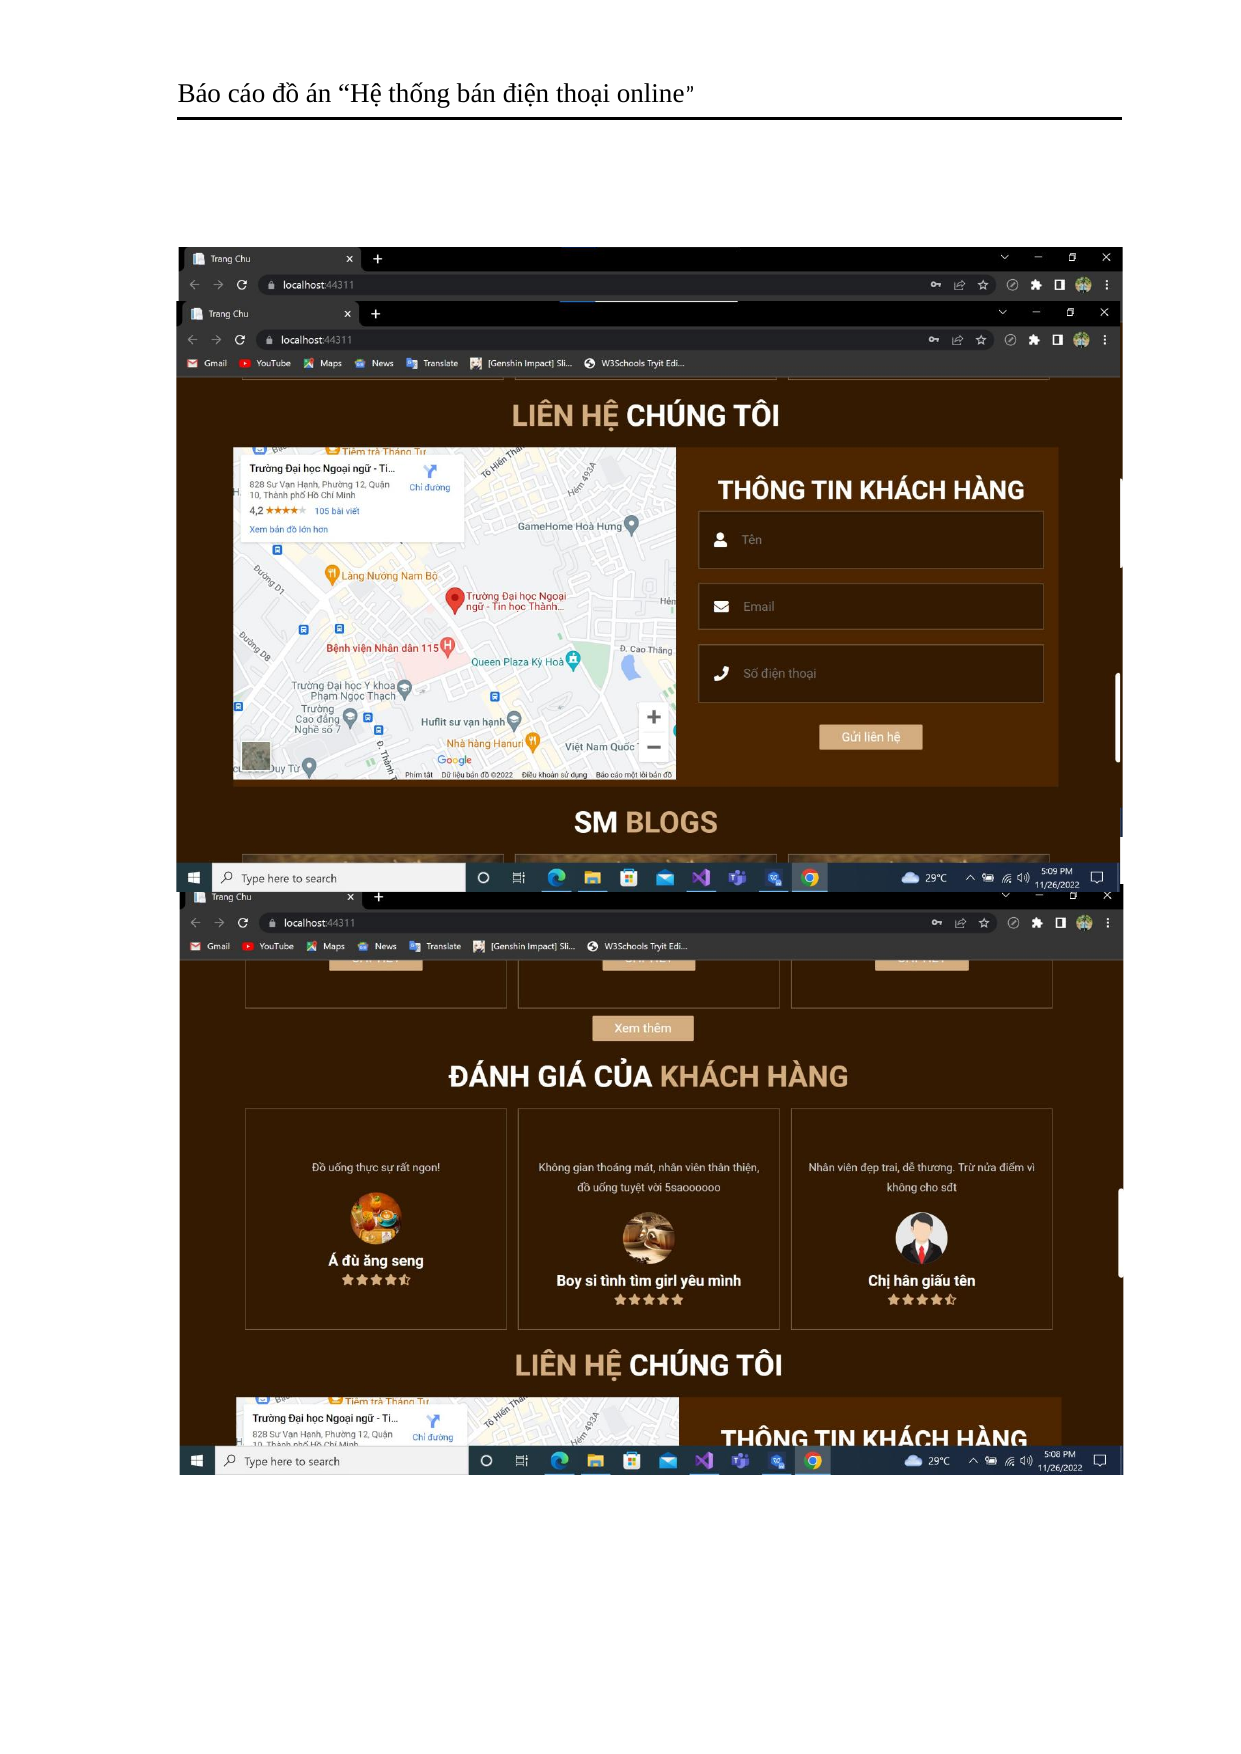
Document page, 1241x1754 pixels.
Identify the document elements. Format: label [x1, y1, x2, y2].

picture [176, 247, 1124, 1475]
